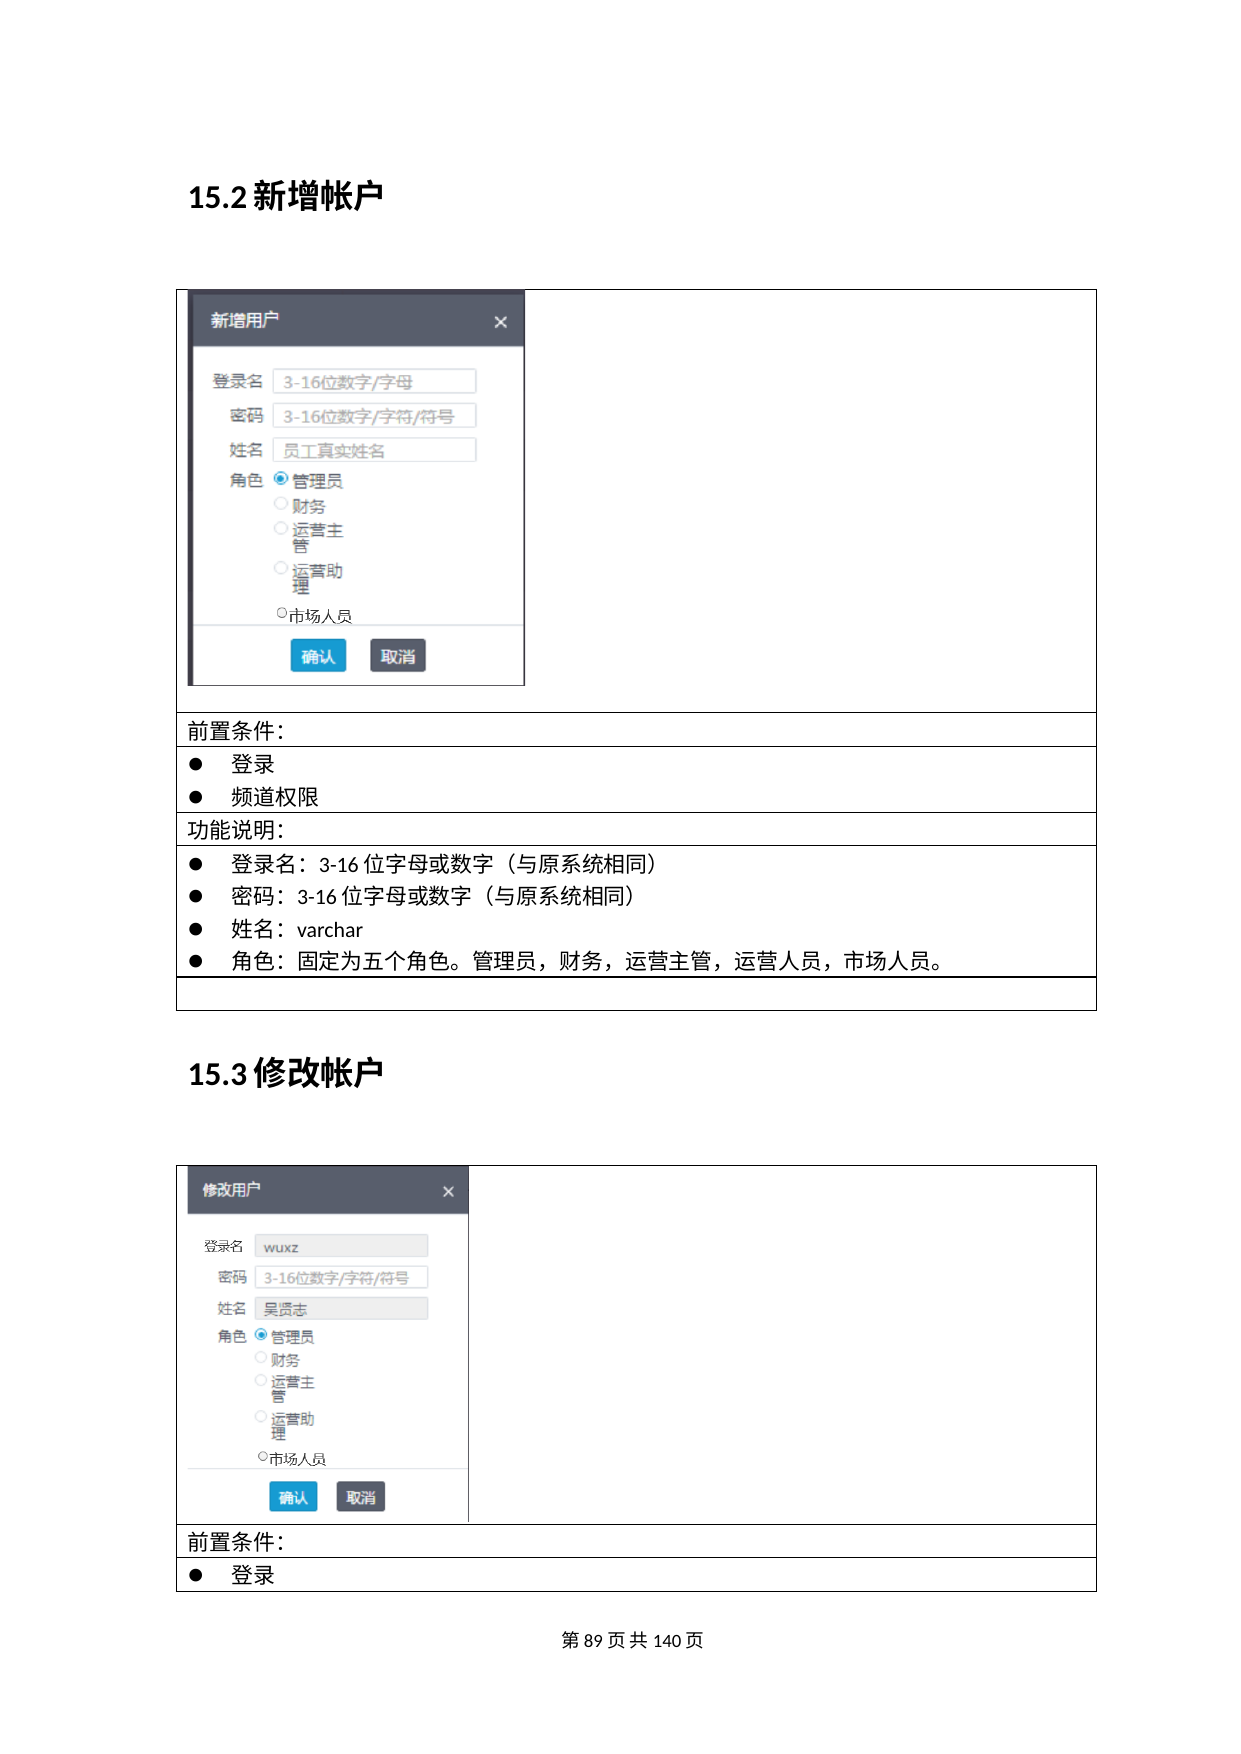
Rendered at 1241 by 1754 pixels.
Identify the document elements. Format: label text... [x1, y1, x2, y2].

subtitle 15.3修改帐户 [187, 1038, 1085, 1103]
table_cell 登录名：3-16位字母或数字（与原系统相同） 密码：3-16位字母或数字（与原系统相同） 姓名：varchar 角色：固定为五个角色。管理员，财务，运营主管，运营人员，市场人员。 [177, 846, 1096, 976]
picture [187, 1166, 469, 1522]
table_cell [177, 978, 1096, 1010]
table_cell 登录 频道权限 [177, 747, 1096, 812]
table_cell 前置条件： [177, 713, 1096, 746]
table_cell 功能说明： [177, 813, 1096, 845]
picture [187, 289, 525, 686]
table_cell 登录 频道权限 [177, 1558, 1096, 1591]
table_header [177, 290, 1096, 712]
table_header [177, 1166, 1096, 1523]
table_cell 前置条件： [177, 1525, 1096, 1557]
subtitle 15.2新增帐户 [187, 162, 1085, 227]
